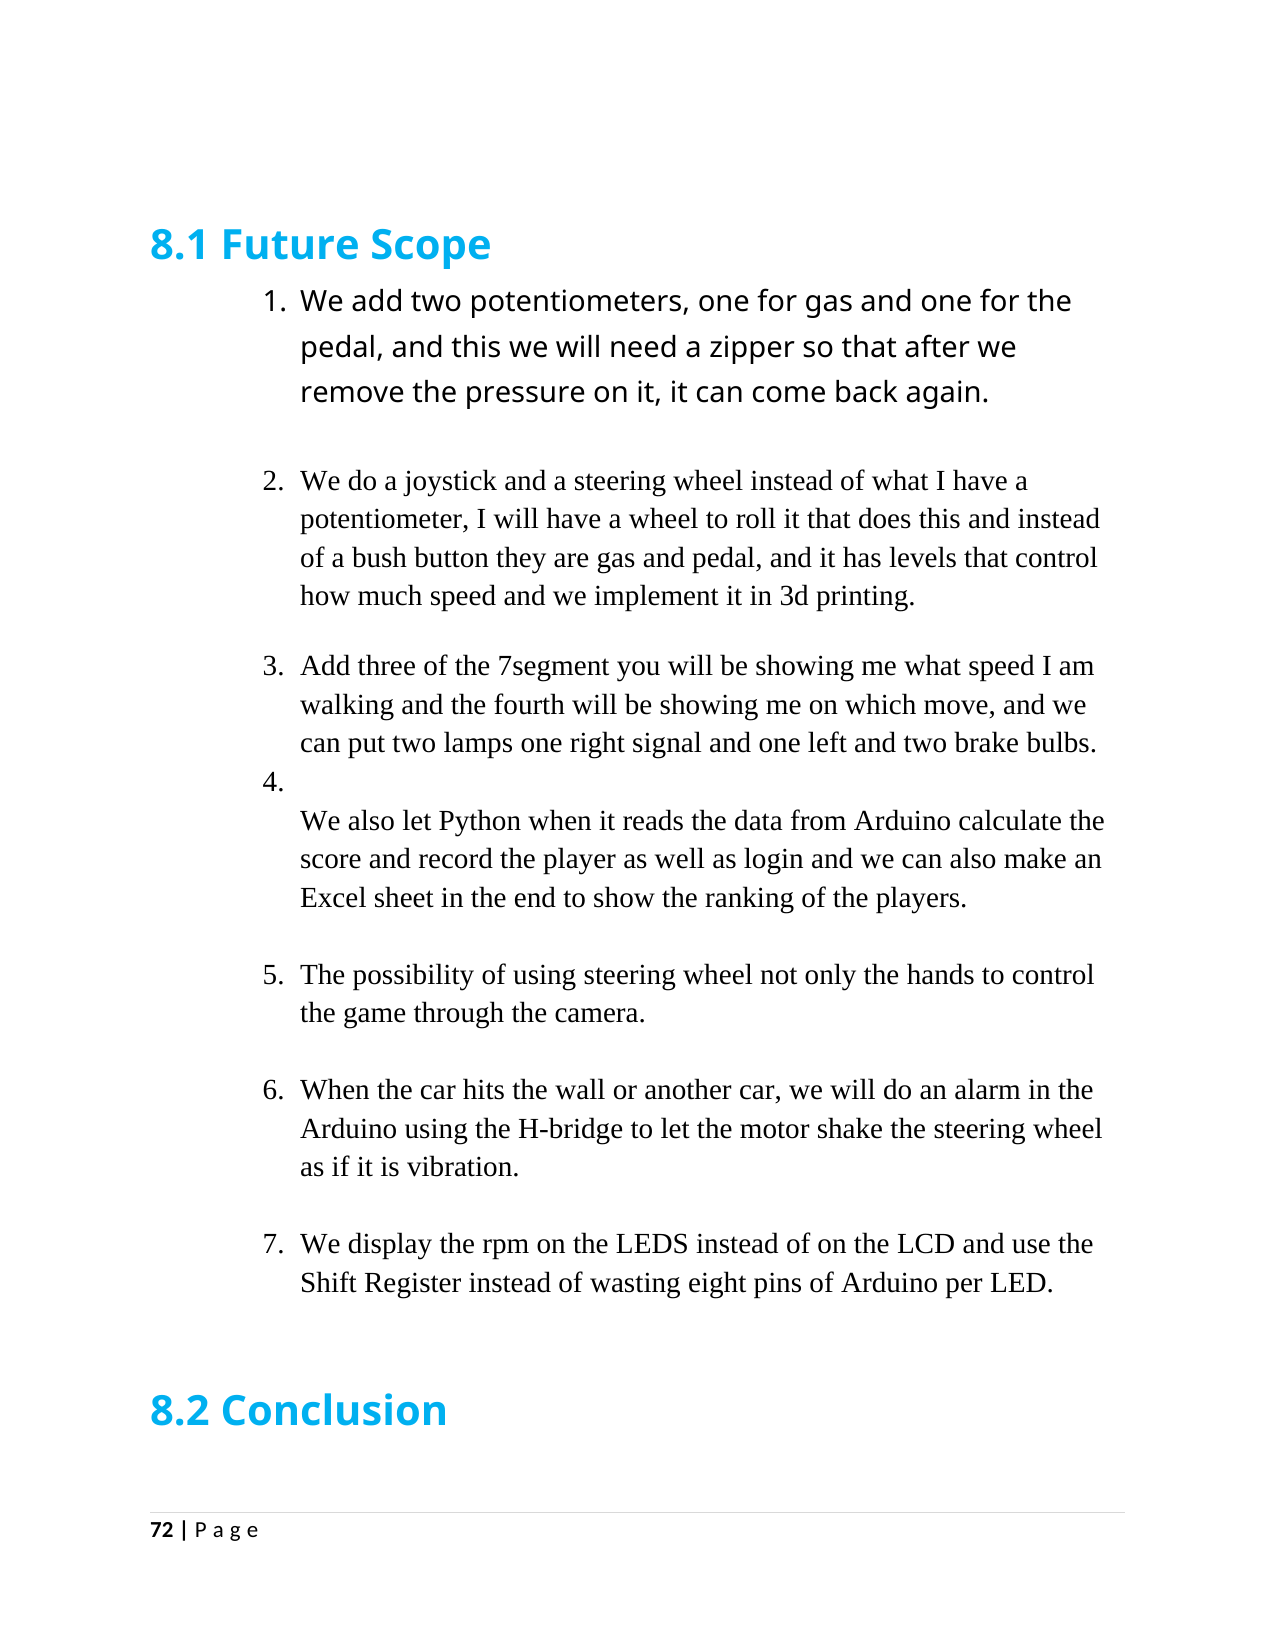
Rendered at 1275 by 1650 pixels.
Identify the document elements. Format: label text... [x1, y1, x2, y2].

list We add two potentiometers, one for gas and one for the pedal, and this we will need a zipper so that after we remove the pressure on it, it can come back again. [262, 280, 1125, 411]
text 8.2 Conclusion [150, 1381, 1125, 1437]
list Add three of the 7segment you will be showing me what speed I am walking and the fourth will be showing me on which move, and we can put two lamps one right signal and one left and two brake bulbs. [262, 648, 1125, 759]
list We display the rpm on the LEDS instead of on the LCD and use the Shift Register instead of wasting eight pins of Arduino per LED. [262, 1227, 1125, 1299]
text 8.1 Future Scope [150, 215, 1125, 272]
list When the car hits the wall or another car, we will do an alarm in the Arduino using the H-bridge to let the motor shake the steering wheel as if it is vibration. [262, 1072, 1125, 1183]
list We do a joystick and a steering wheel instead of what I have a potentiometer, I will have a wheel to roll it that does this and instead of a bush button they are gas and pedal, and it has levels that control how much speed and we implement it in 3d printing. [262, 463, 1125, 644]
list We also let Python when it reads the data from Arduino calculate the score and record the player as well as login and we can also make an Excel sheet in the end to show the ranking of the players. [262, 764, 1125, 913]
list The possibility of using steering wheel not only the hands to control the game through the camera. [262, 957, 1125, 1029]
